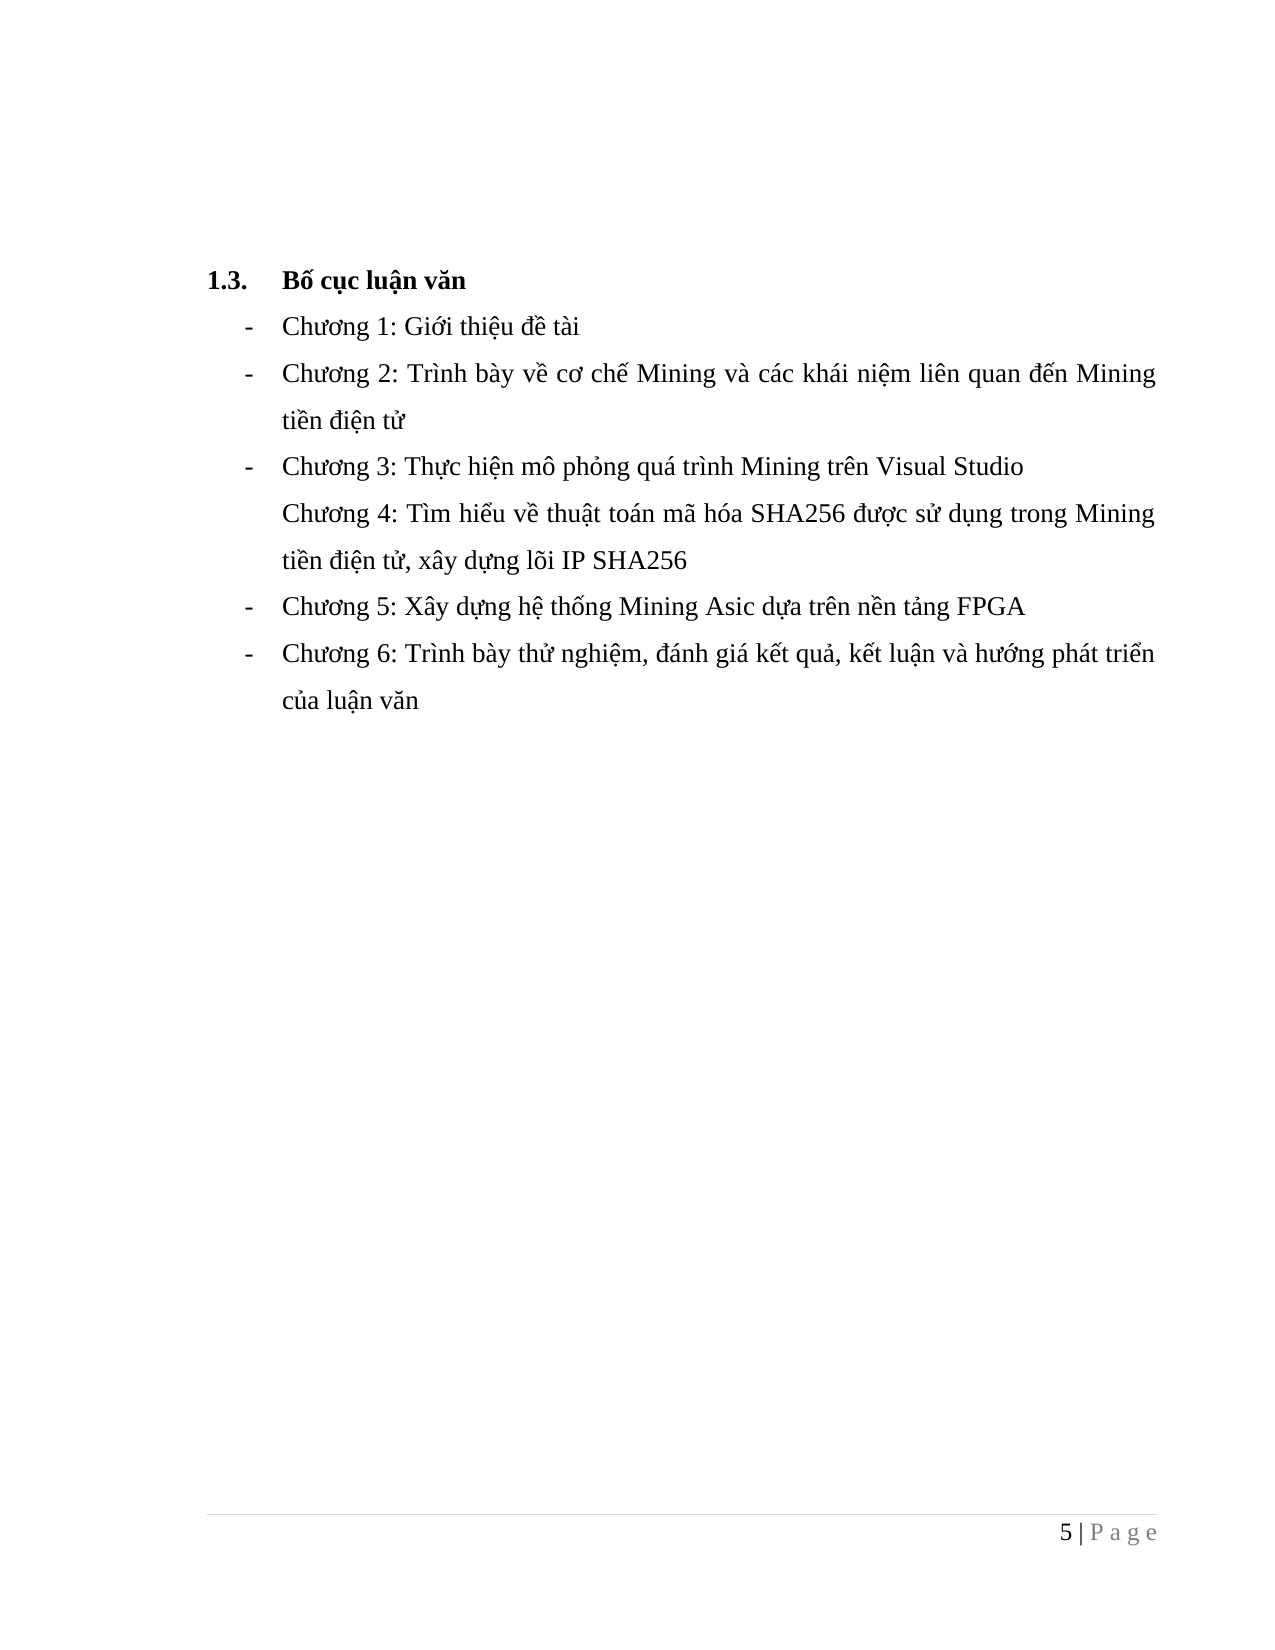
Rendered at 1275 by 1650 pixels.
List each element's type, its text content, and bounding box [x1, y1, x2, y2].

list Chương 6: Trình bày thử nghiệm, đánh giá kết quả, kết luận và hướng phát triển của luận văn [244, 637, 1157, 715]
list Chương 3: Thực hiện mô phỏng quá trình Mining trên Visual Studio [244, 451, 1157, 482]
list Chương 1: Giới thiệu đề tài [244, 311, 1157, 342]
list Chương 4: Tìm hiểu về thuật toán mã hóa SHA256 được sử dụng trong Mining tiền điện tử, xây dựng lõi IP SHA256 [282, 497, 1157, 575]
list Chương 5: Xây dựng hệ thống Mining Asic dựa trên nền tảng FPGA [244, 591, 1157, 622]
list Chương 2: Trình bày về cơ chế Mining và các khái niệm liên quan đến Mining tiền điện tử [244, 357, 1157, 435]
list Bố cục luận văn [207, 264, 1157, 295]
